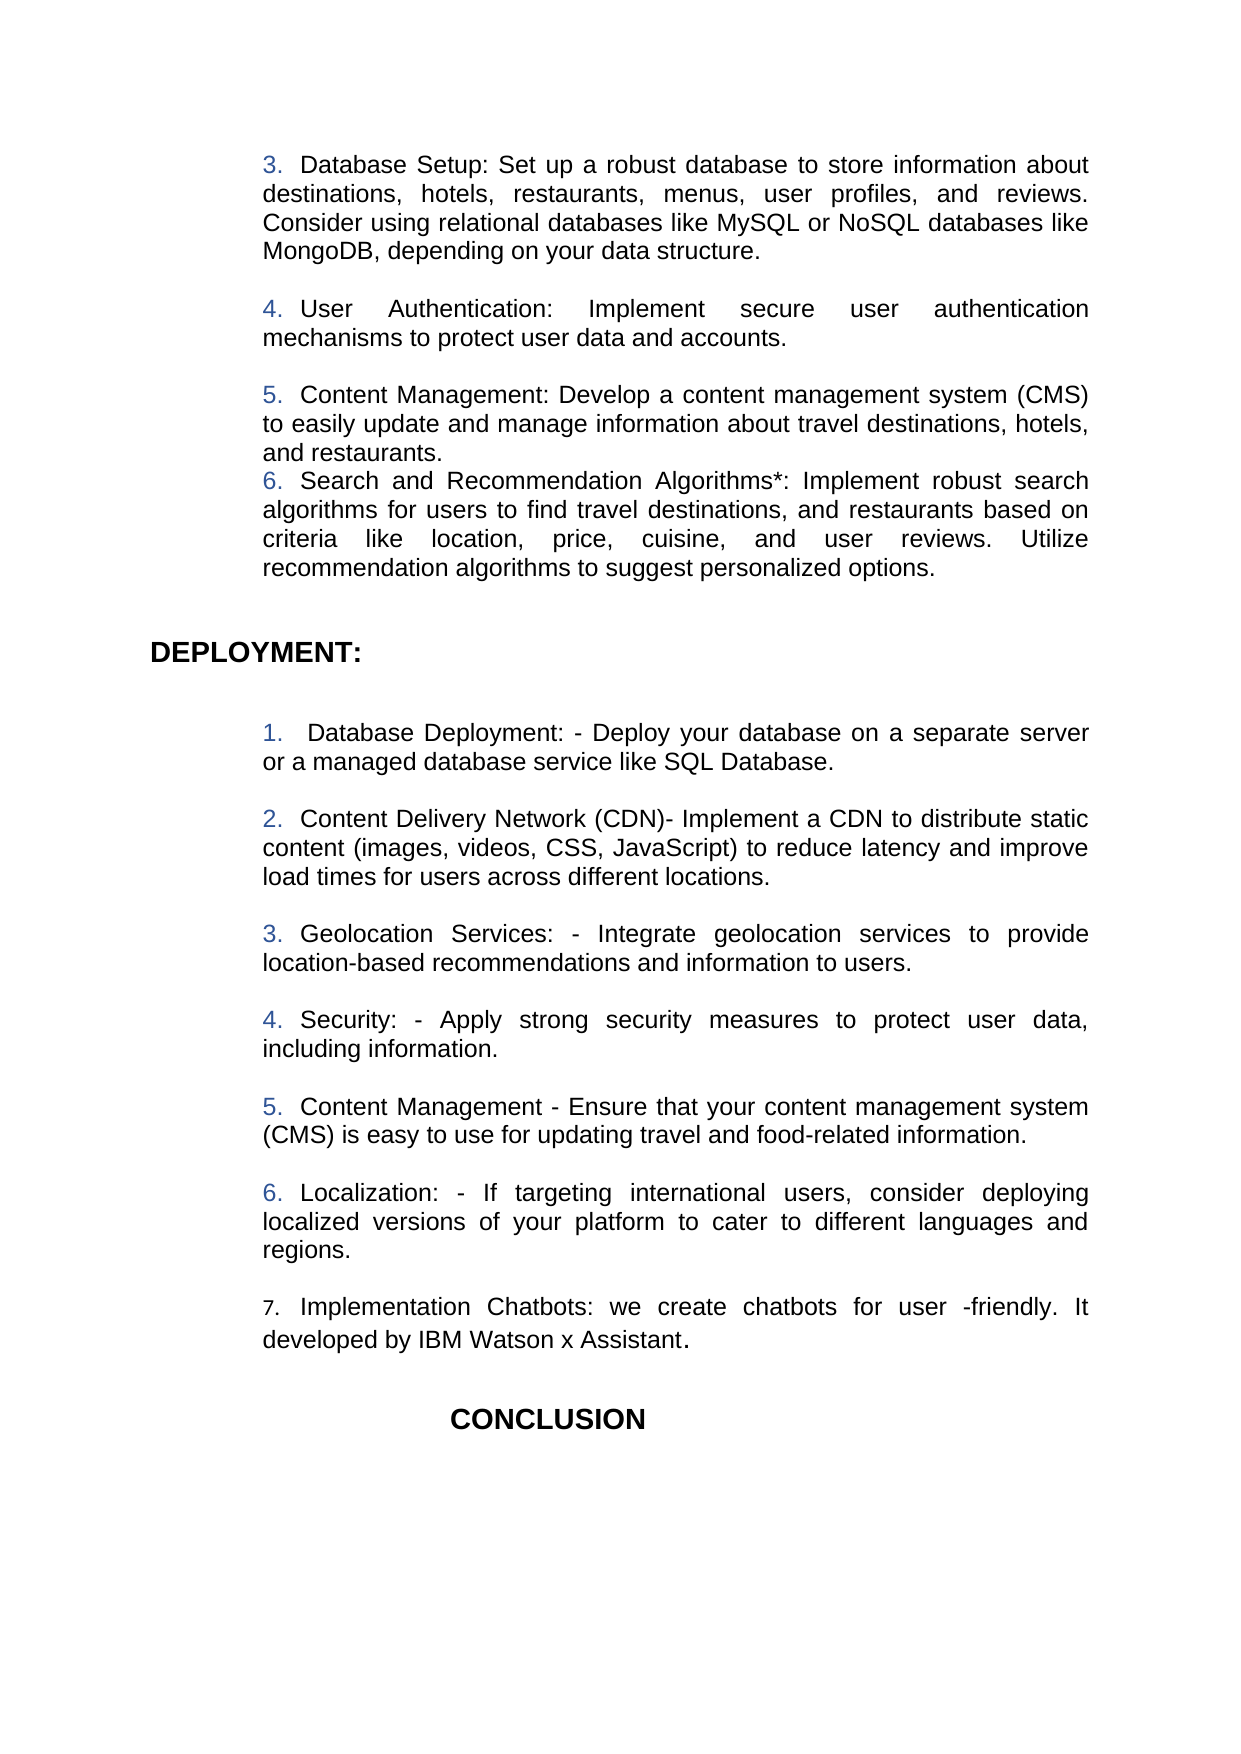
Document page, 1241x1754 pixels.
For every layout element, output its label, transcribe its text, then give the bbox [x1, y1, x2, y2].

subtitle DEPLOYMENT: [150, 635, 1090, 668]
list Content Management: Develop a content management system (CMS) to easily update and manage information about travel destinations, hotels, and restaurants. [262, 380, 1090, 466]
list Database Deployment: - Deploy your database on a separate server or a managed database service like SQL Database. [262, 718, 1090, 776]
list Content Delivery Network (CDN)- Implement a CDN to distribute static content (images, videos, CSS, JavaScript) to reduce latency and improve load times for users across different locations. [262, 804, 1090, 891]
list Geolocation Services: - Integrate geolocation services to provide location-based recommendations and information to users. [262, 919, 1090, 977]
list Content Management - Ensure that your content management system (CMS) is easy to use for updating travel and food-related information. [262, 1092, 1090, 1149]
list Localization: - If targeting international users, consider deploying localized versions of your platform to cater to different languages and regions. [262, 1178, 1090, 1264]
list Search and Recommendation Algorithms*: Implement robust search algorithms for users to find travel destinations, and restaurants based on criteria like location, price, cuisine, and user reviews. Utilize recommendation algorithms to suggest personalized options. [262, 466, 1090, 581]
list User Authentication: Implement secure user authentication mechanisms to protect user data and accounts. [262, 294, 1090, 351]
list Database Setup: Set up a robust database to store information about destinations, hotels, restaurants, menus, user profiles, and reviews. Consider using relational databases like MySQL or NoSQL databases like MongoDB, depending on your data structure. [262, 150, 1090, 265]
text CONCLUSION [375, 1402, 1090, 1435]
list Security: - Apply strong security measures to protect user data, including information. [262, 1006, 1090, 1063]
list Implementation Chatbots: we create chatbots for user -friendly. It developed by IBM Watson x Assistant. [262, 1292, 1090, 1355]
